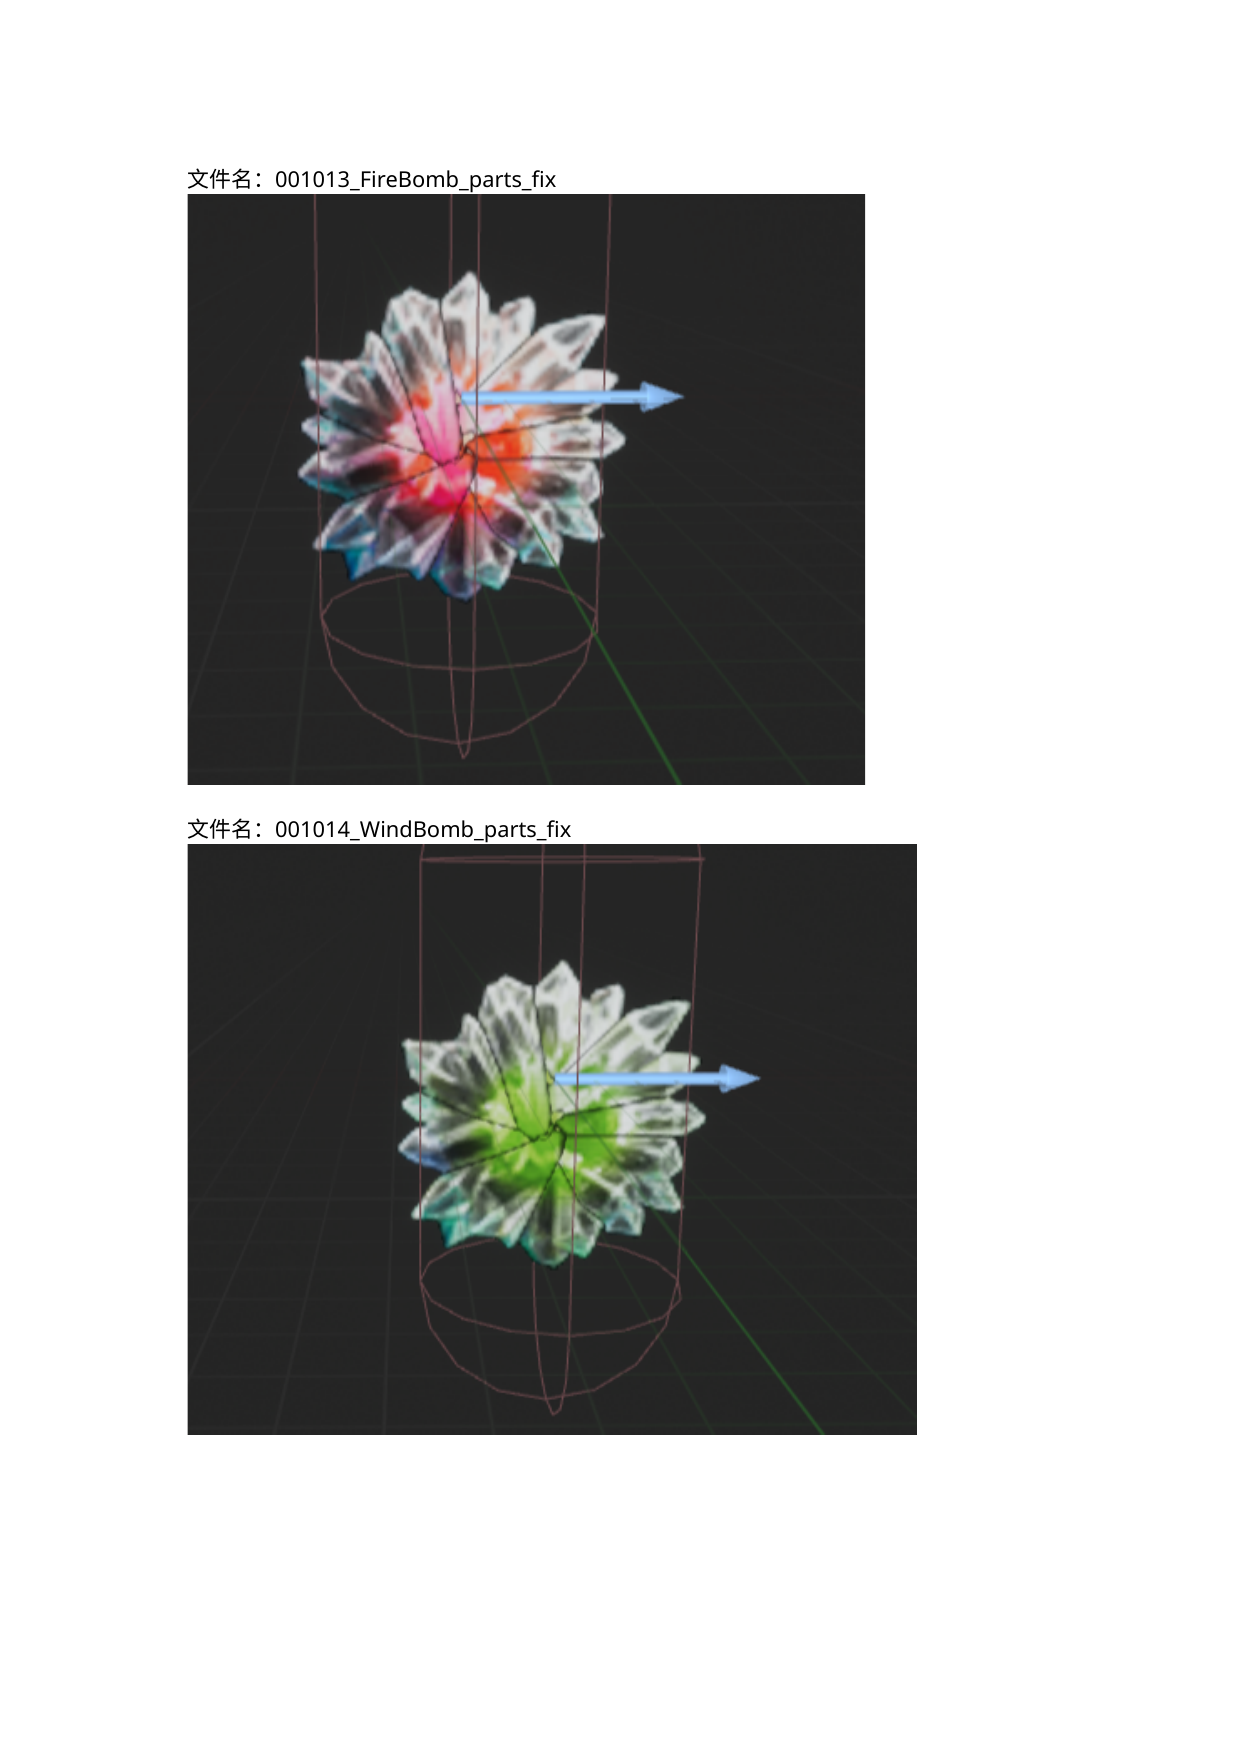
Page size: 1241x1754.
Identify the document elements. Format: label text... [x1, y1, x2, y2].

text 文件名：001013_FireBomb_parts_fix [187, 162, 1053, 194]
text 文件名：001014_WindBomb_parts_fix [187, 812, 1053, 844]
picture [187, 194, 866, 785]
picture [187, 844, 917, 1435]
